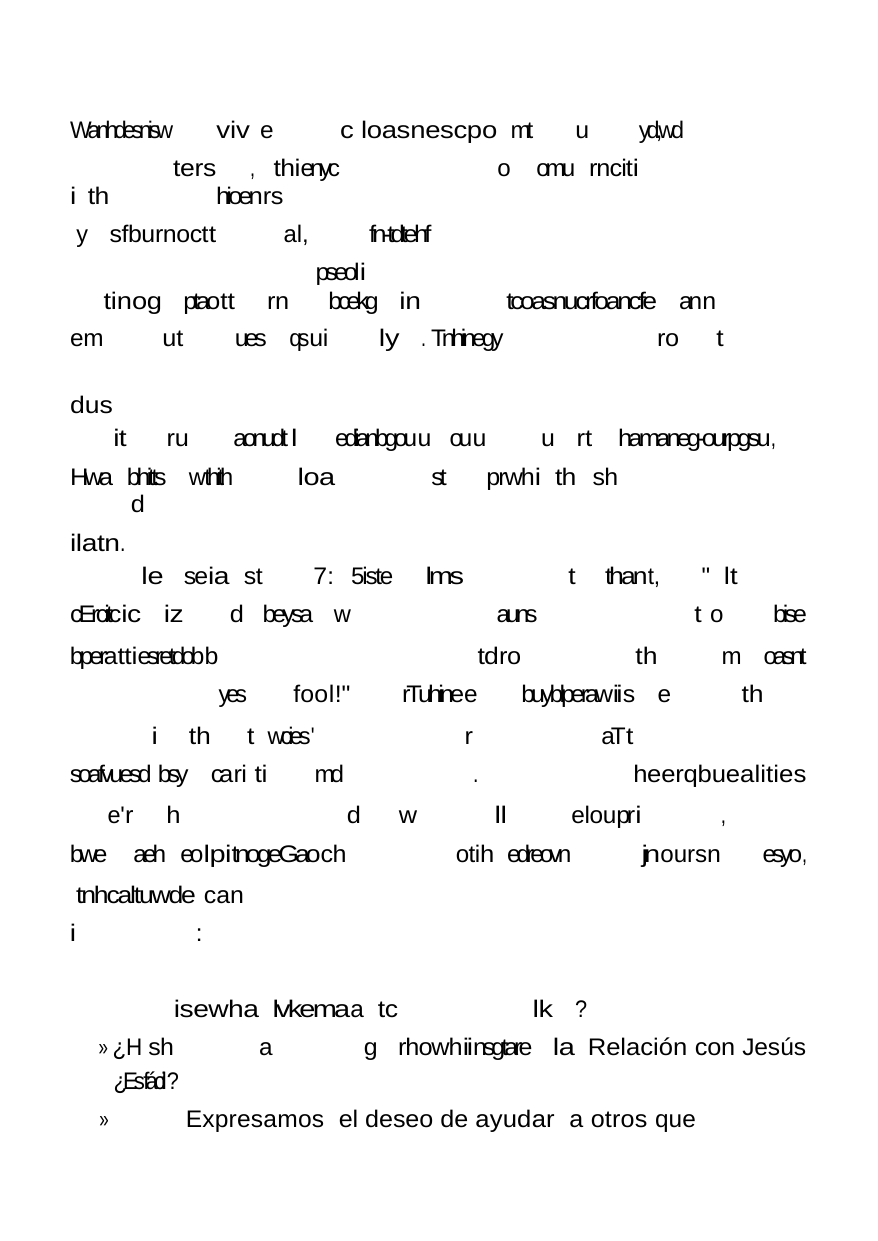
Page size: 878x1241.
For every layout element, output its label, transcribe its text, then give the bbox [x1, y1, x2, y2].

text » ¿Es fácil? Expresamos el deseo de ayudar a otros que [99, 1066, 818, 1132]
text Hwaitbhittsruw thithaonudt lloaedianbgouust ouuprwhiuthrtshhamaneg-ourpgsu, ilatn. d [70, 424, 818, 556]
text » ¿H shisewhaalvkemaagtcrhowhiinsgtarelkla?Relación con Jesús [98, 994, 818, 1060]
text cErcitcicleizseiadstbeysa7:w5iste lms auns t thant, t"olt bise bperattiesretdobbyes fool!" rTuhineetdrobuyblperawiisthe mthoasnt soafvuesdibsythcarittiwcies'md r. aTtheerqbuealities bwee'raehheolpitnogeGaochd w otihlledreovnelouprijnoursn, esyo, itnhcaltuwde:can [69, 562, 807, 947]
text Wanhdesniswtersviv, ethienycc loasnescpoomt omuurncitiyd,wd iythsfburnoctthioenrsal, pseoli fn-tdtehf emtinogutptaottuesrnqsuibcekglyin. Tnhinegy tcoasnucrfoancferoannt dus [70, 115, 757, 418]
